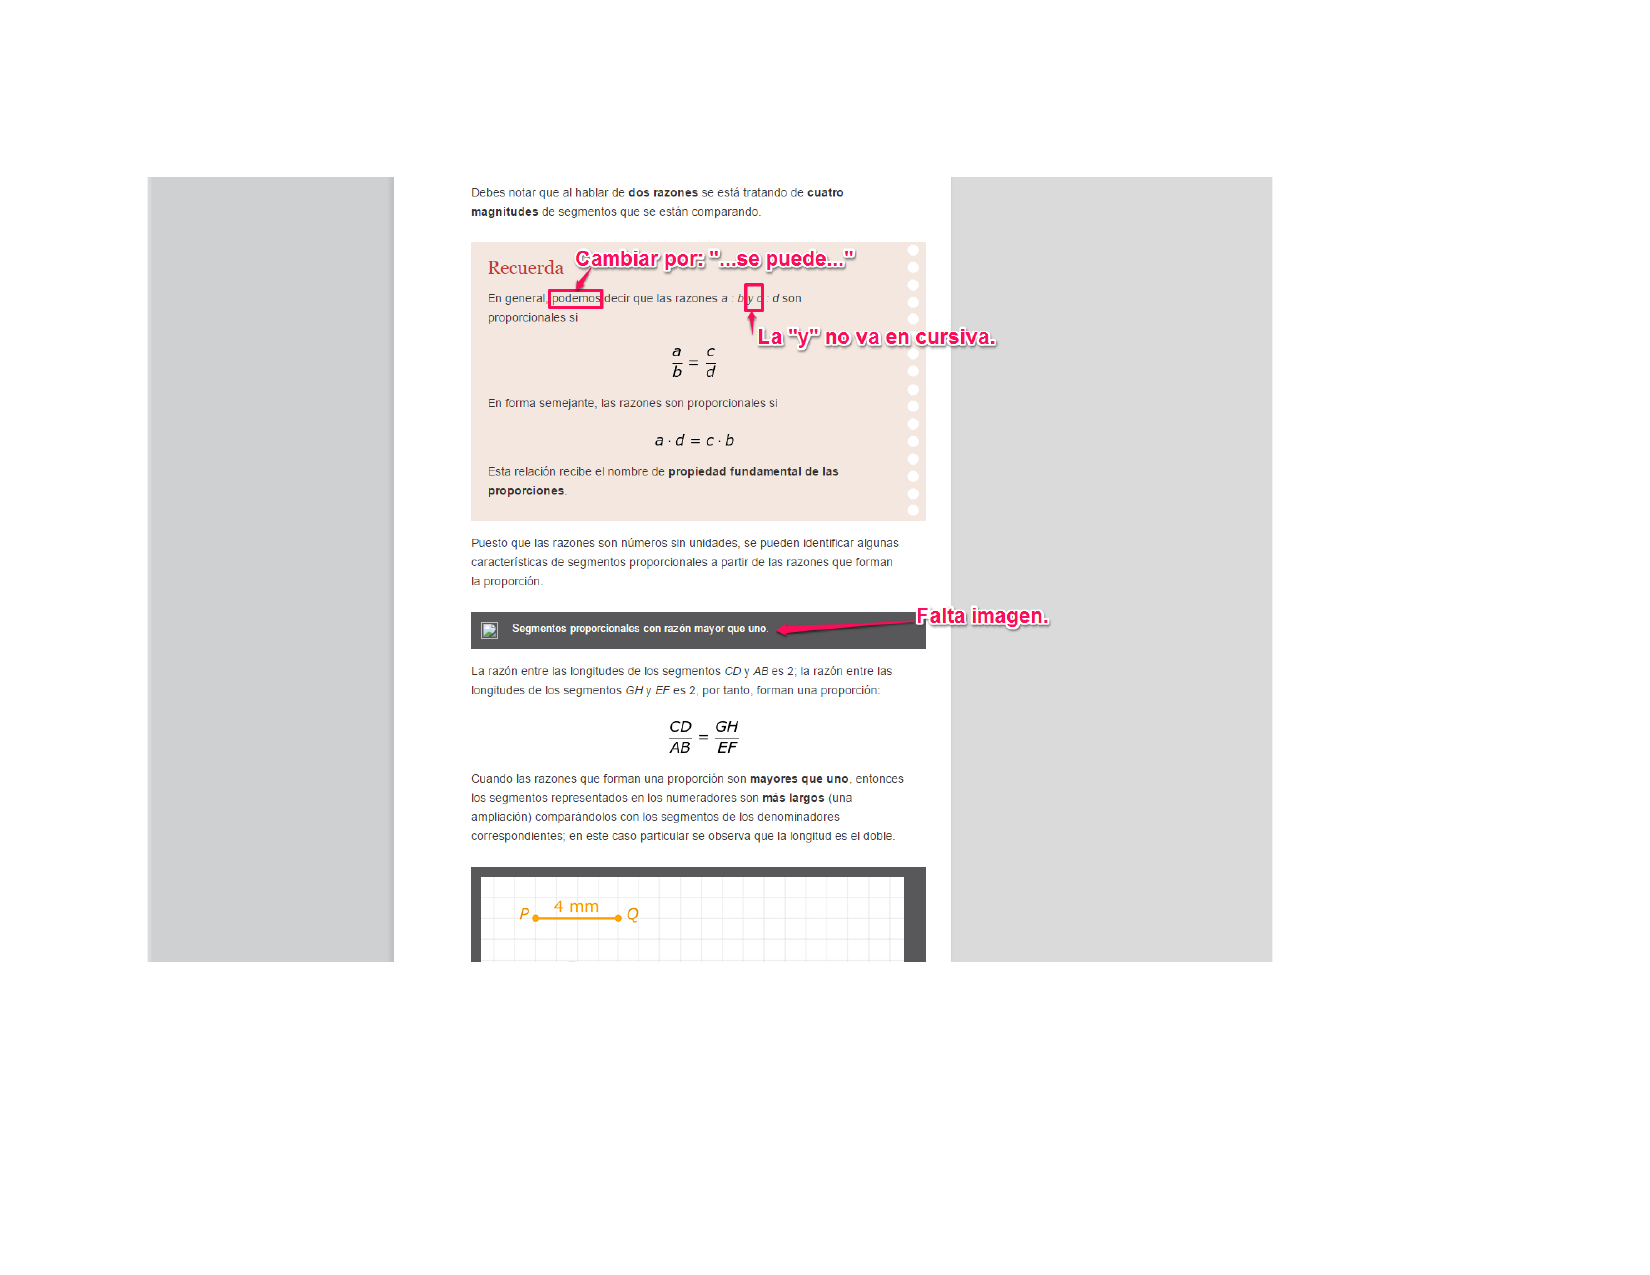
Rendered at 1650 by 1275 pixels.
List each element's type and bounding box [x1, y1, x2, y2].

picture [147, 177, 1273, 962]
